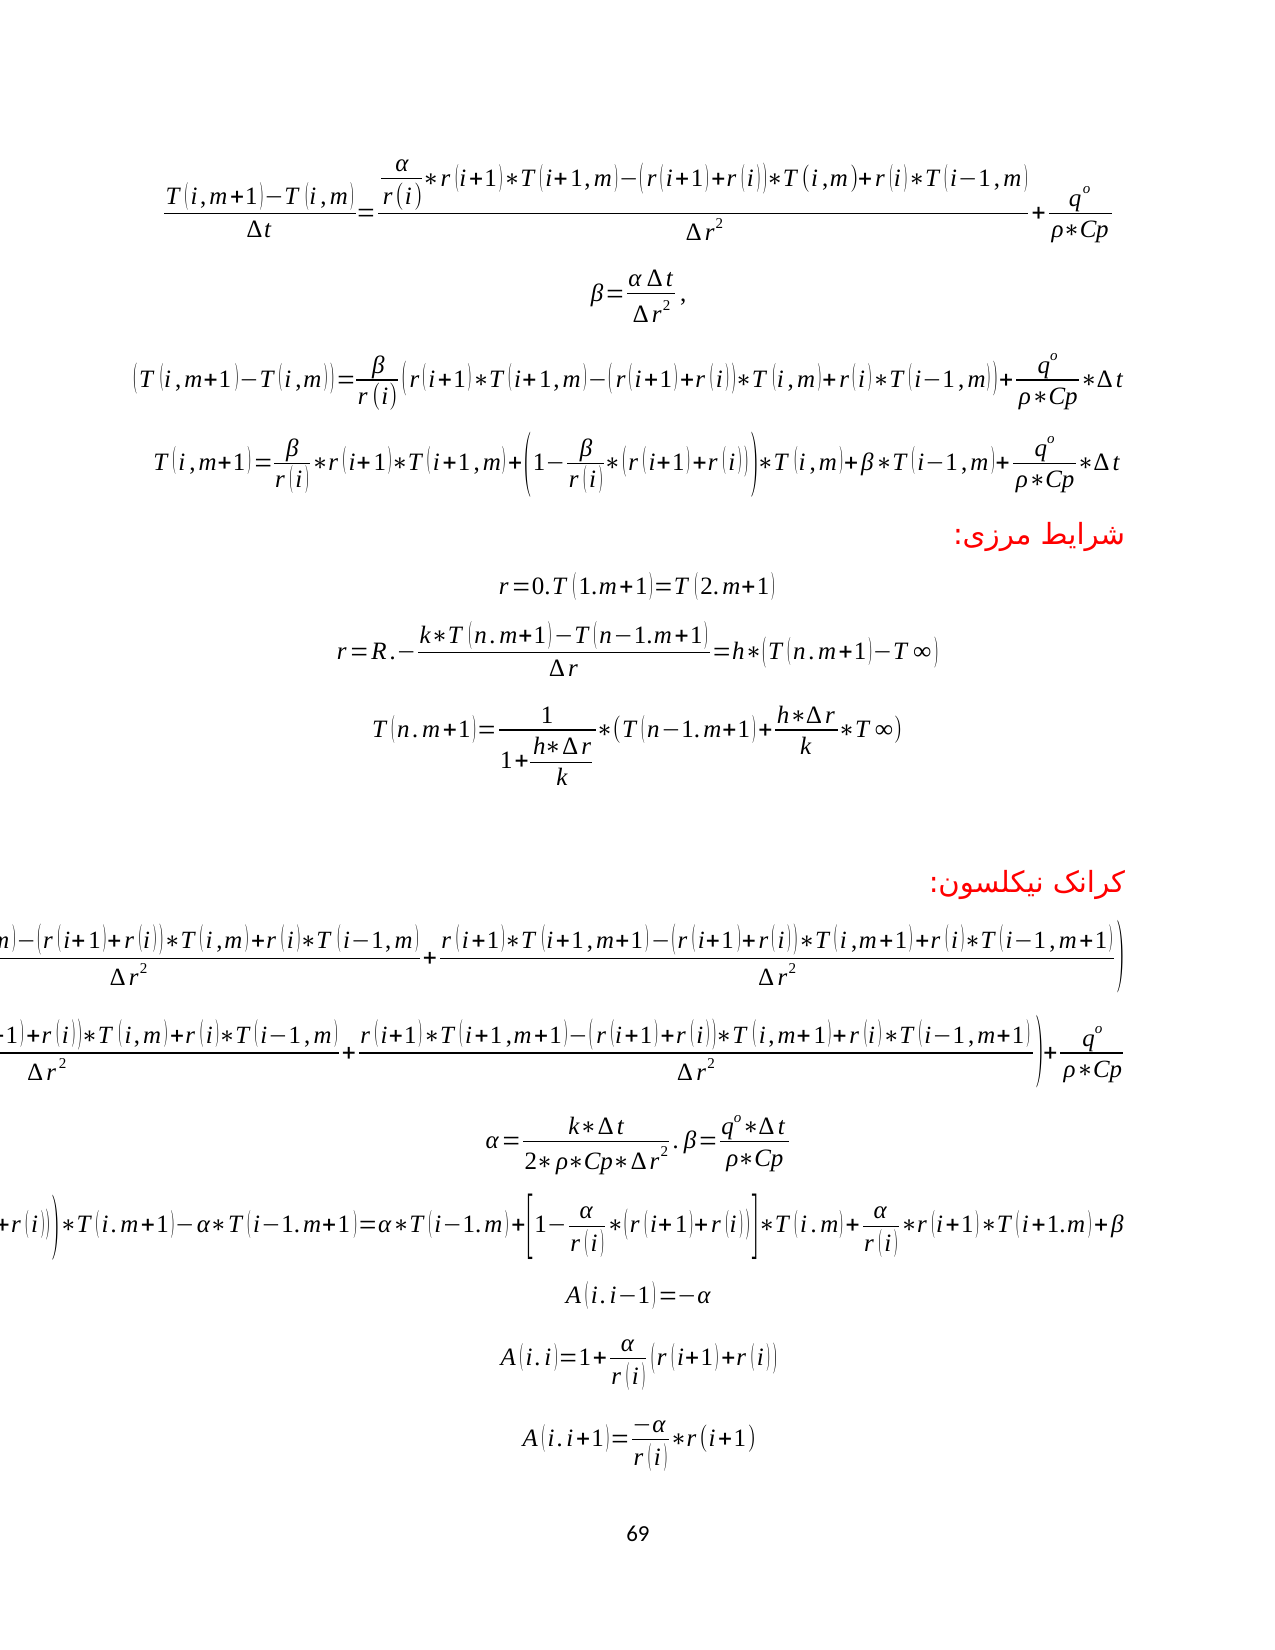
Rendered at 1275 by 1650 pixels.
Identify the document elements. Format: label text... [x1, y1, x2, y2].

text کرانک نیکلسون: [150, 865, 1125, 899]
text شرایط مرزی: [150, 517, 1125, 551]
